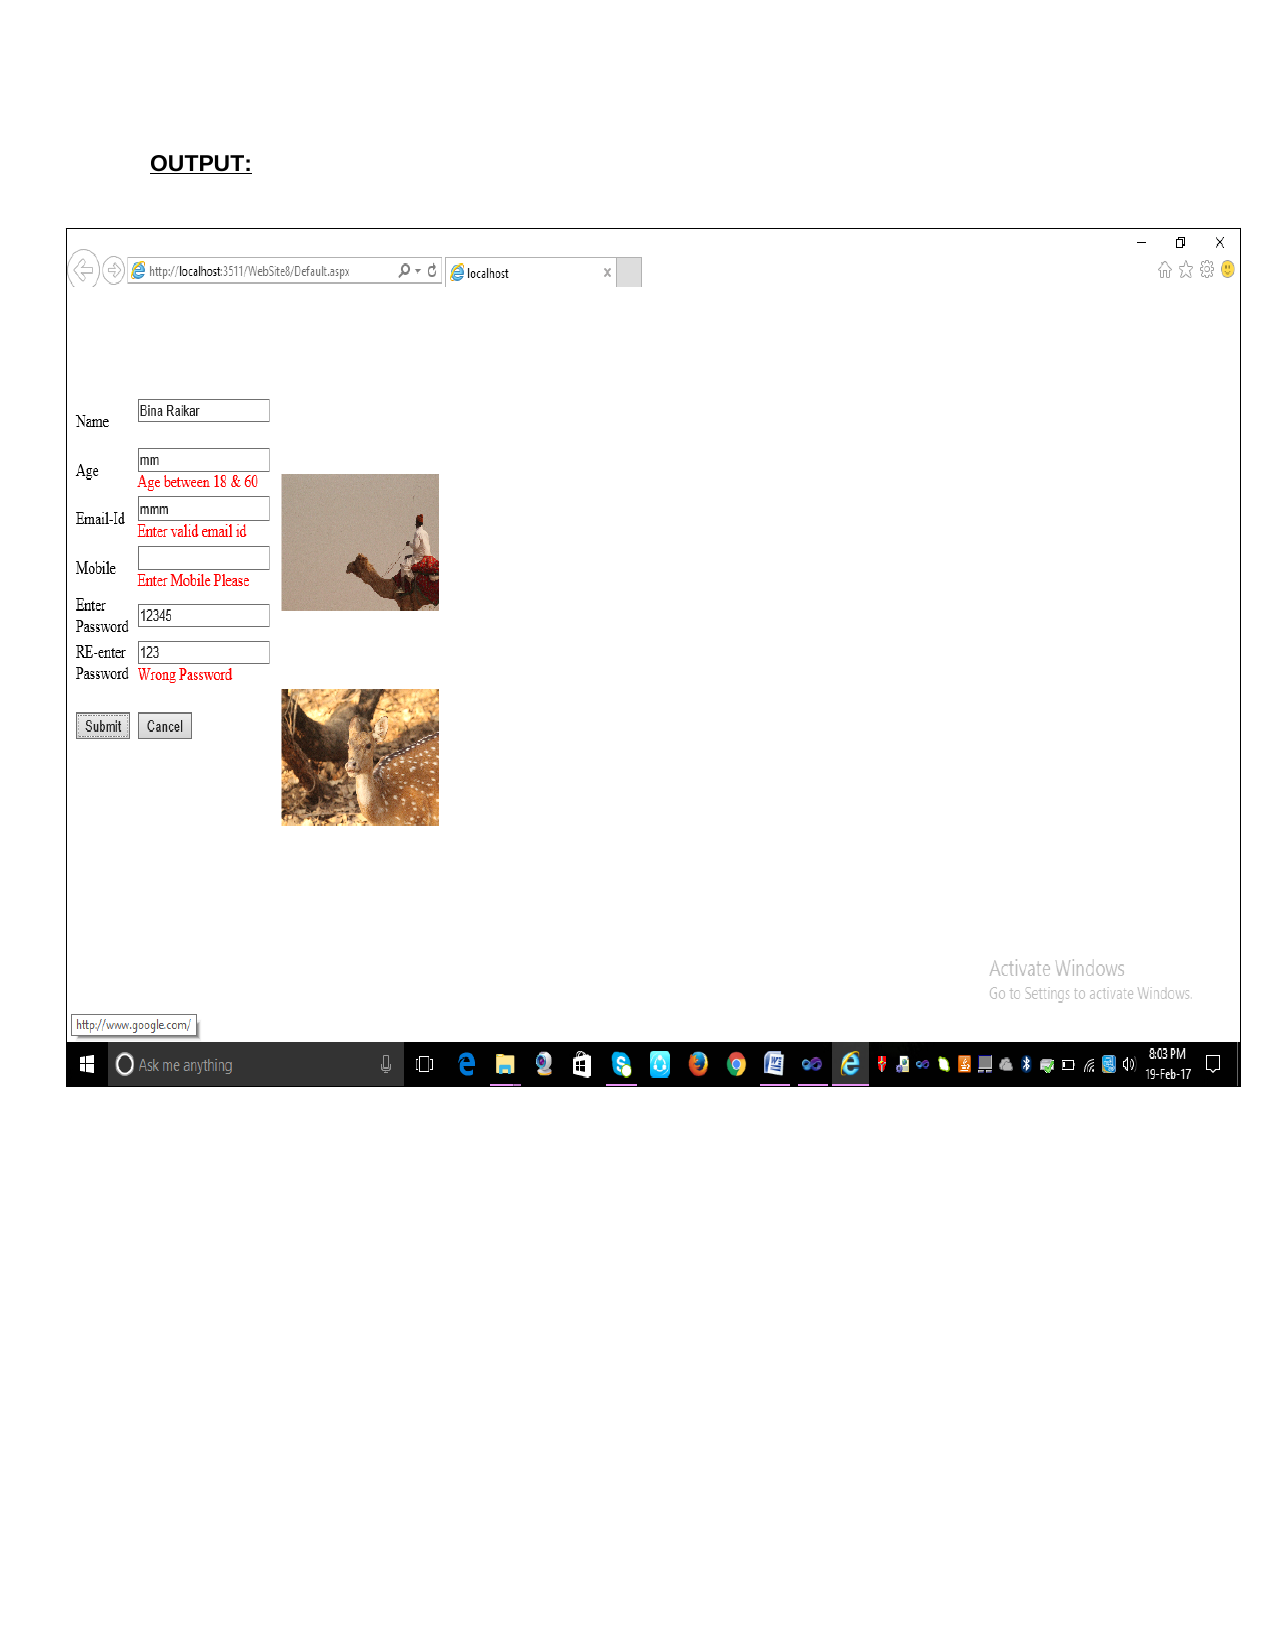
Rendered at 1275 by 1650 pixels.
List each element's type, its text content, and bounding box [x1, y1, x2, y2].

text OUTPUT: [150, 150, 1125, 176]
picture [67, 229, 1240, 1086]
